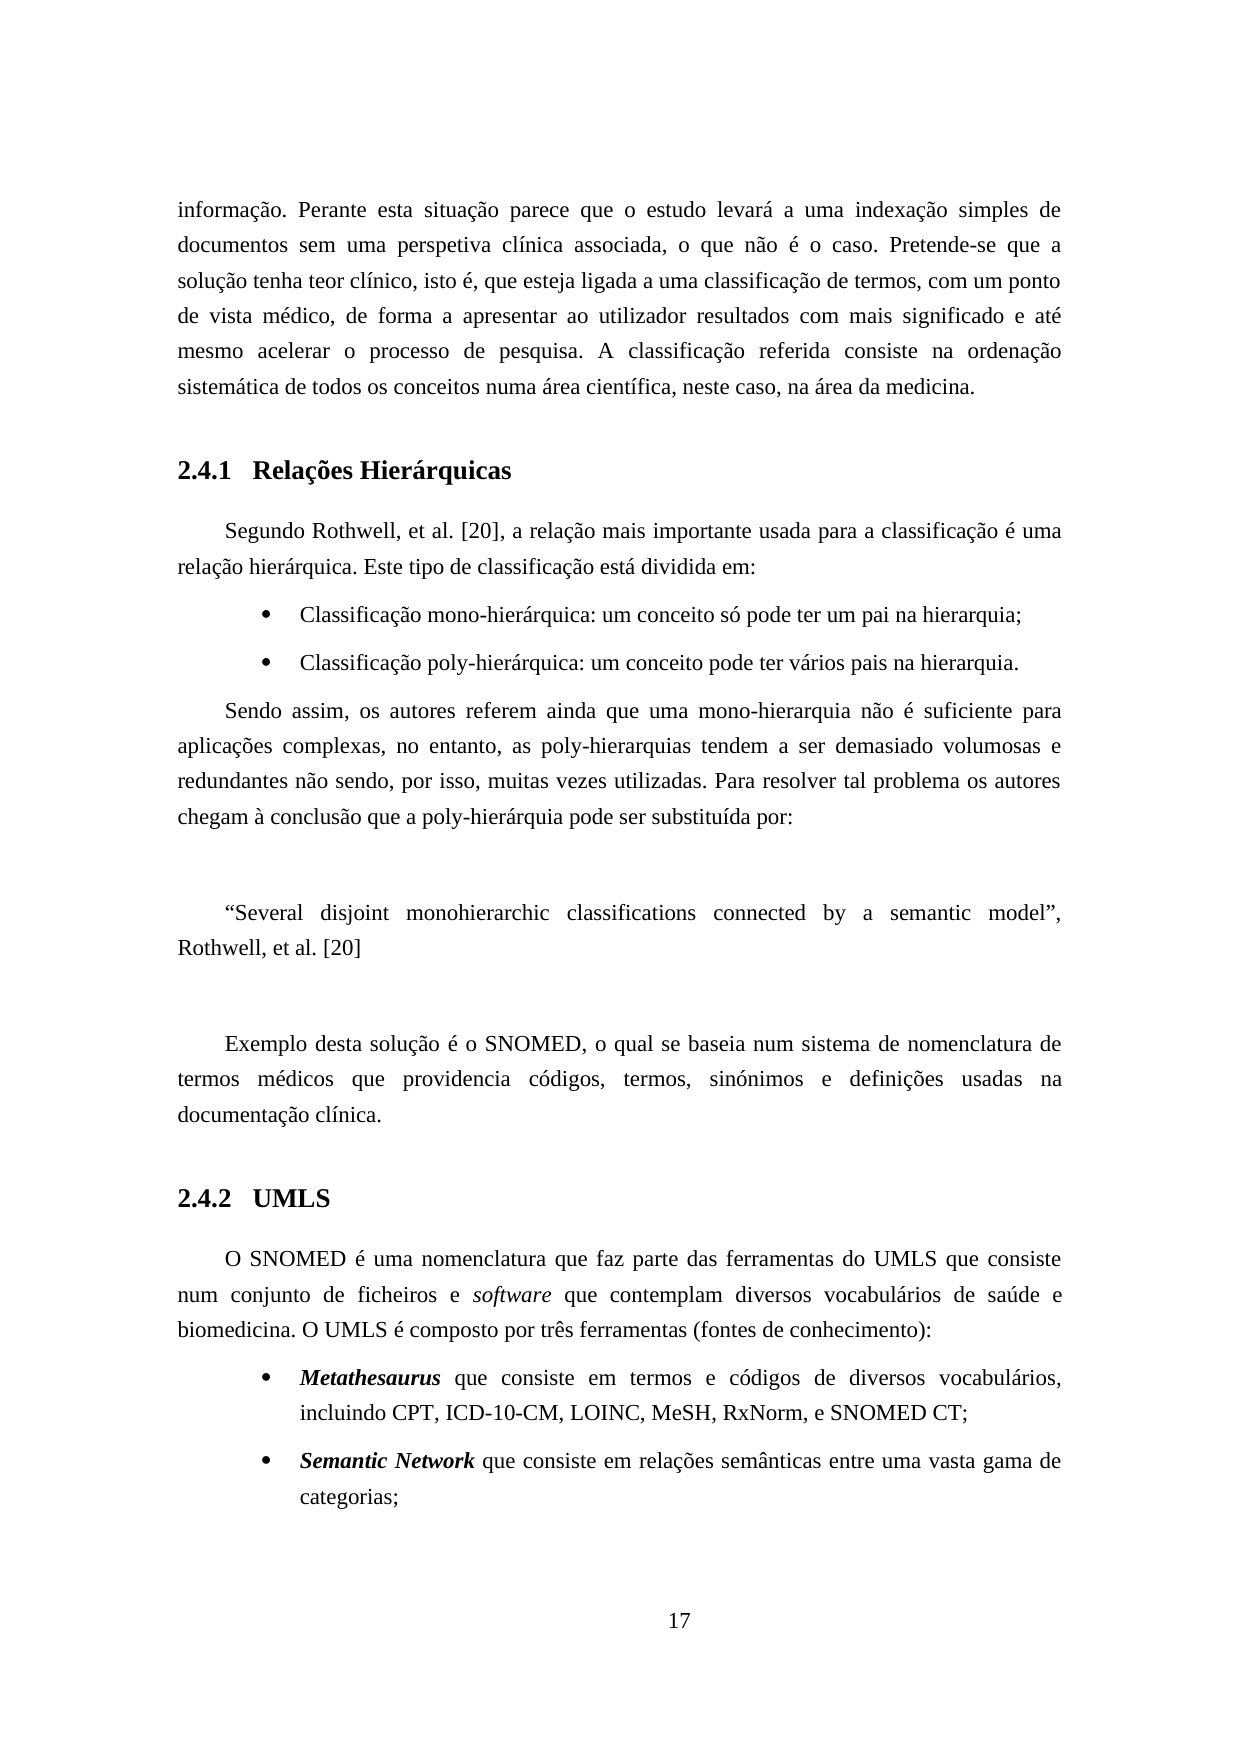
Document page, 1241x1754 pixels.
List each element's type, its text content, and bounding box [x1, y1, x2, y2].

text Sendo assim, os autores referem ainda que uma mono-hierarquia não é suficiente para aplicações complexas, no entanto, as poly-hierarquias tendem a ser demasiado volumosas e redundantes não sendo, por isso, muitas vezes utilizadas. Para resolver tal problema os autores chegam à conclusão que a poly-hierárquia pode ser substituída por: [177, 690, 1063, 831]
list Classificação mono-hierárquica: um conceito só pode ter um pai na hierarquia; [262, 594, 1063, 629]
subtitle Relações Hierárquicas [177, 451, 1063, 487]
text O SNOMED é uma nomenclatura que faz parte das ferramentas do UMLS que consiste num conjunto de ficheiros e software que contemplam diversos vocabulários de saúde e biomedicina. O UMLS é composto por três ferramentas (fontes de conhecimento): [177, 1238, 1063, 1344]
text “Several disjoint monohierarchic classifications connected by a semantic model”, Rothwell, et al. [20] [177, 892, 1063, 963]
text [177, 189, 1063, 401]
text Exemplo desta solução é o SNOMED, o qual se baseia num sistema de nomenclatura de termos médicos que providencia códigos, termos, sinónimos e definições usadas na documentação clínica. [177, 1023, 1063, 1129]
list Classificação poly-hierárquica: um conceito pode ter vários pais na hierarquia. [262, 642, 1063, 677]
list Metathesaurus que consiste em termos e códigos de diversos vocabulários, incluindo CPT, ICD-10-CM, LOINC, MeSH, RxNorm, e SNOMED CT; [262, 1357, 1063, 1428]
subtitle UMLS [177, 1179, 1063, 1215]
text Segundo Rothwell, et al. [20], a relação mais importante usada para a classificação é uma relação hierárquica. Este tipo de classificação está dividida em: [177, 511, 1063, 581]
list Semantic Network que consiste em relações semânticas entre uma vasta gama de categorias; [262, 1440, 1063, 1511]
